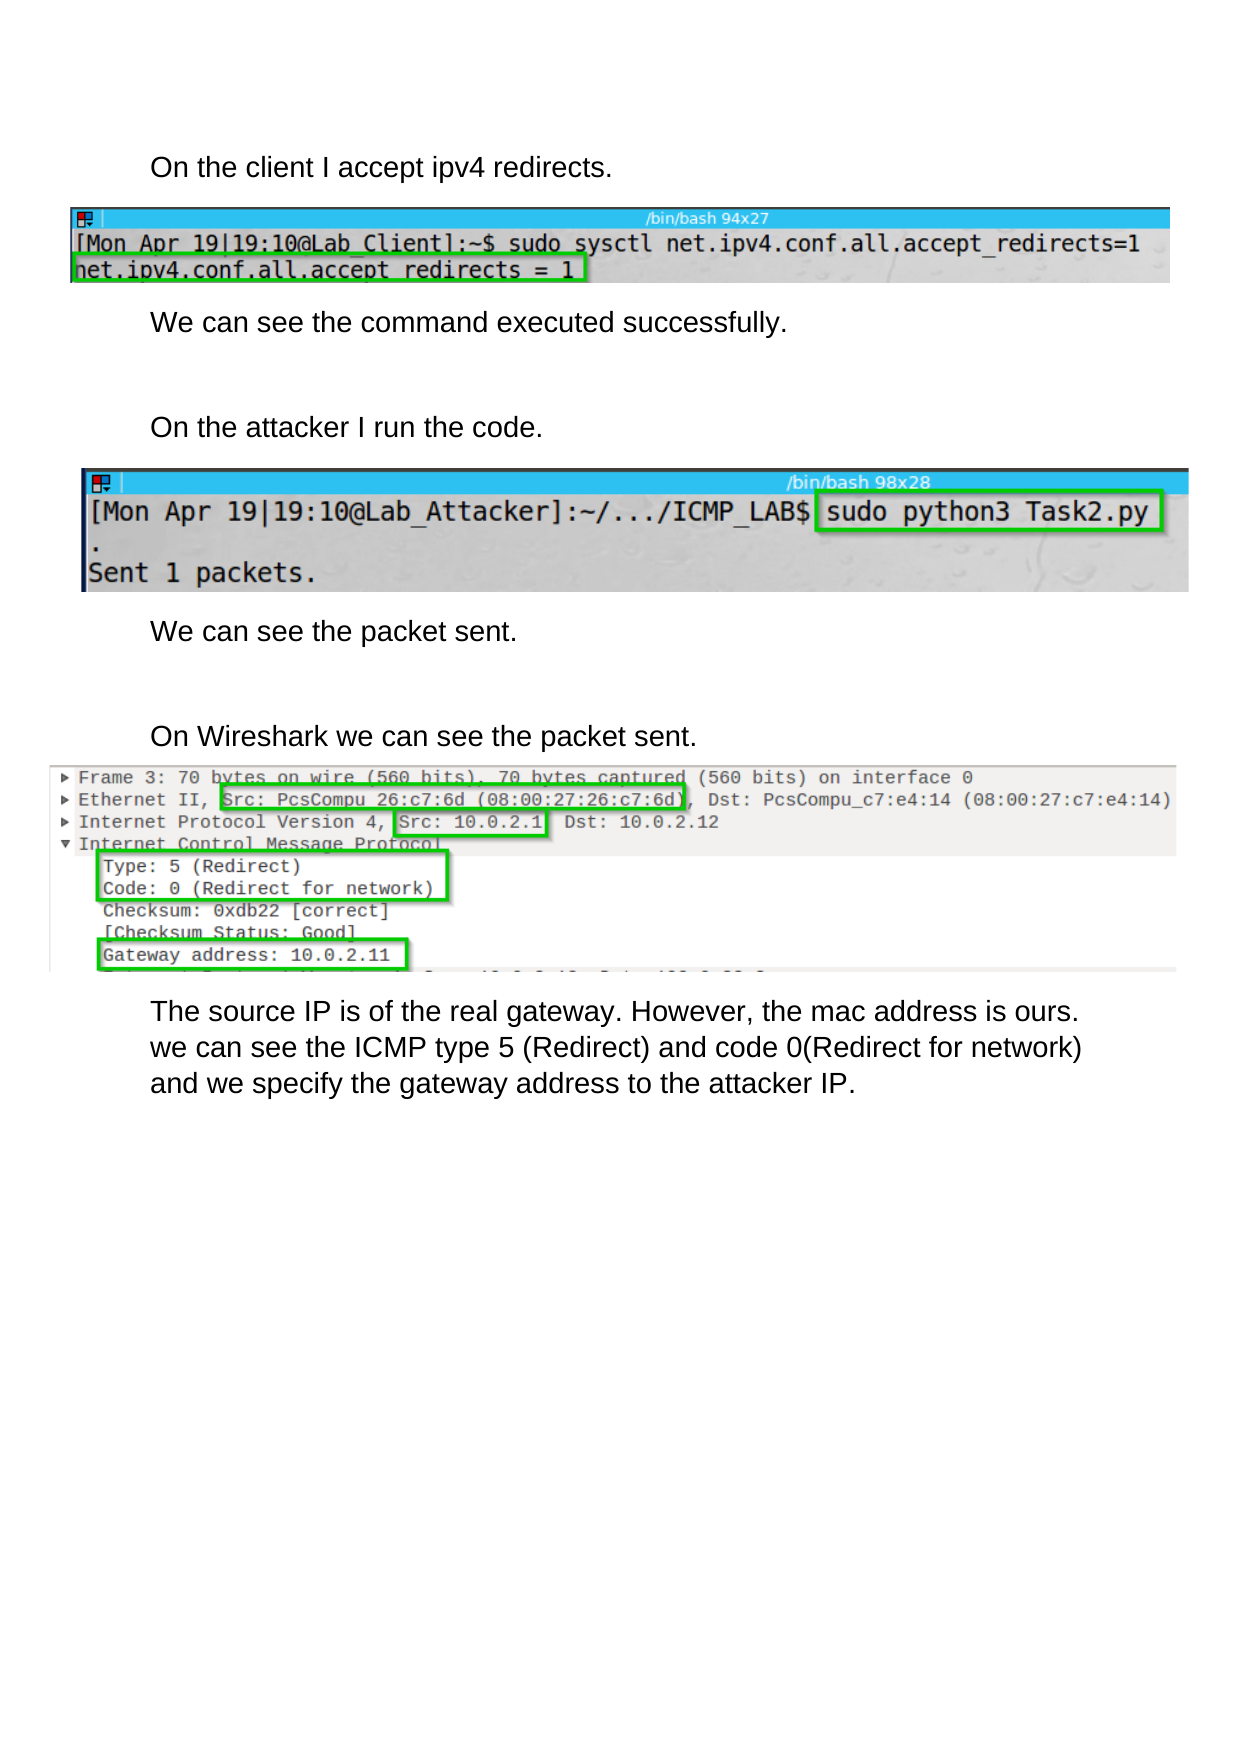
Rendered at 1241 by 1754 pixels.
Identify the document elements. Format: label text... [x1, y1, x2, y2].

picture [70, 207, 1170, 283]
text The source IP is of the real gateway. However, the mac address is ours. we can see the ICMP type 5 (Redirect) and code 0(Redirect for network) and we specify the gateway address to the attacker IP. [150, 972, 1090, 1099]
text On Wireshark we can see the packet sent. [150, 719, 1090, 753]
picture [81, 468, 1189, 592]
text We can see the command executed successfully. [150, 283, 1090, 338]
picture [49, 765, 1177, 972]
text We can see the packet sent. [150, 592, 1090, 647]
text On the client I accept ipv4 redirects. [150, 150, 1090, 183]
text On the attacker I run the code. [150, 410, 1090, 444]
